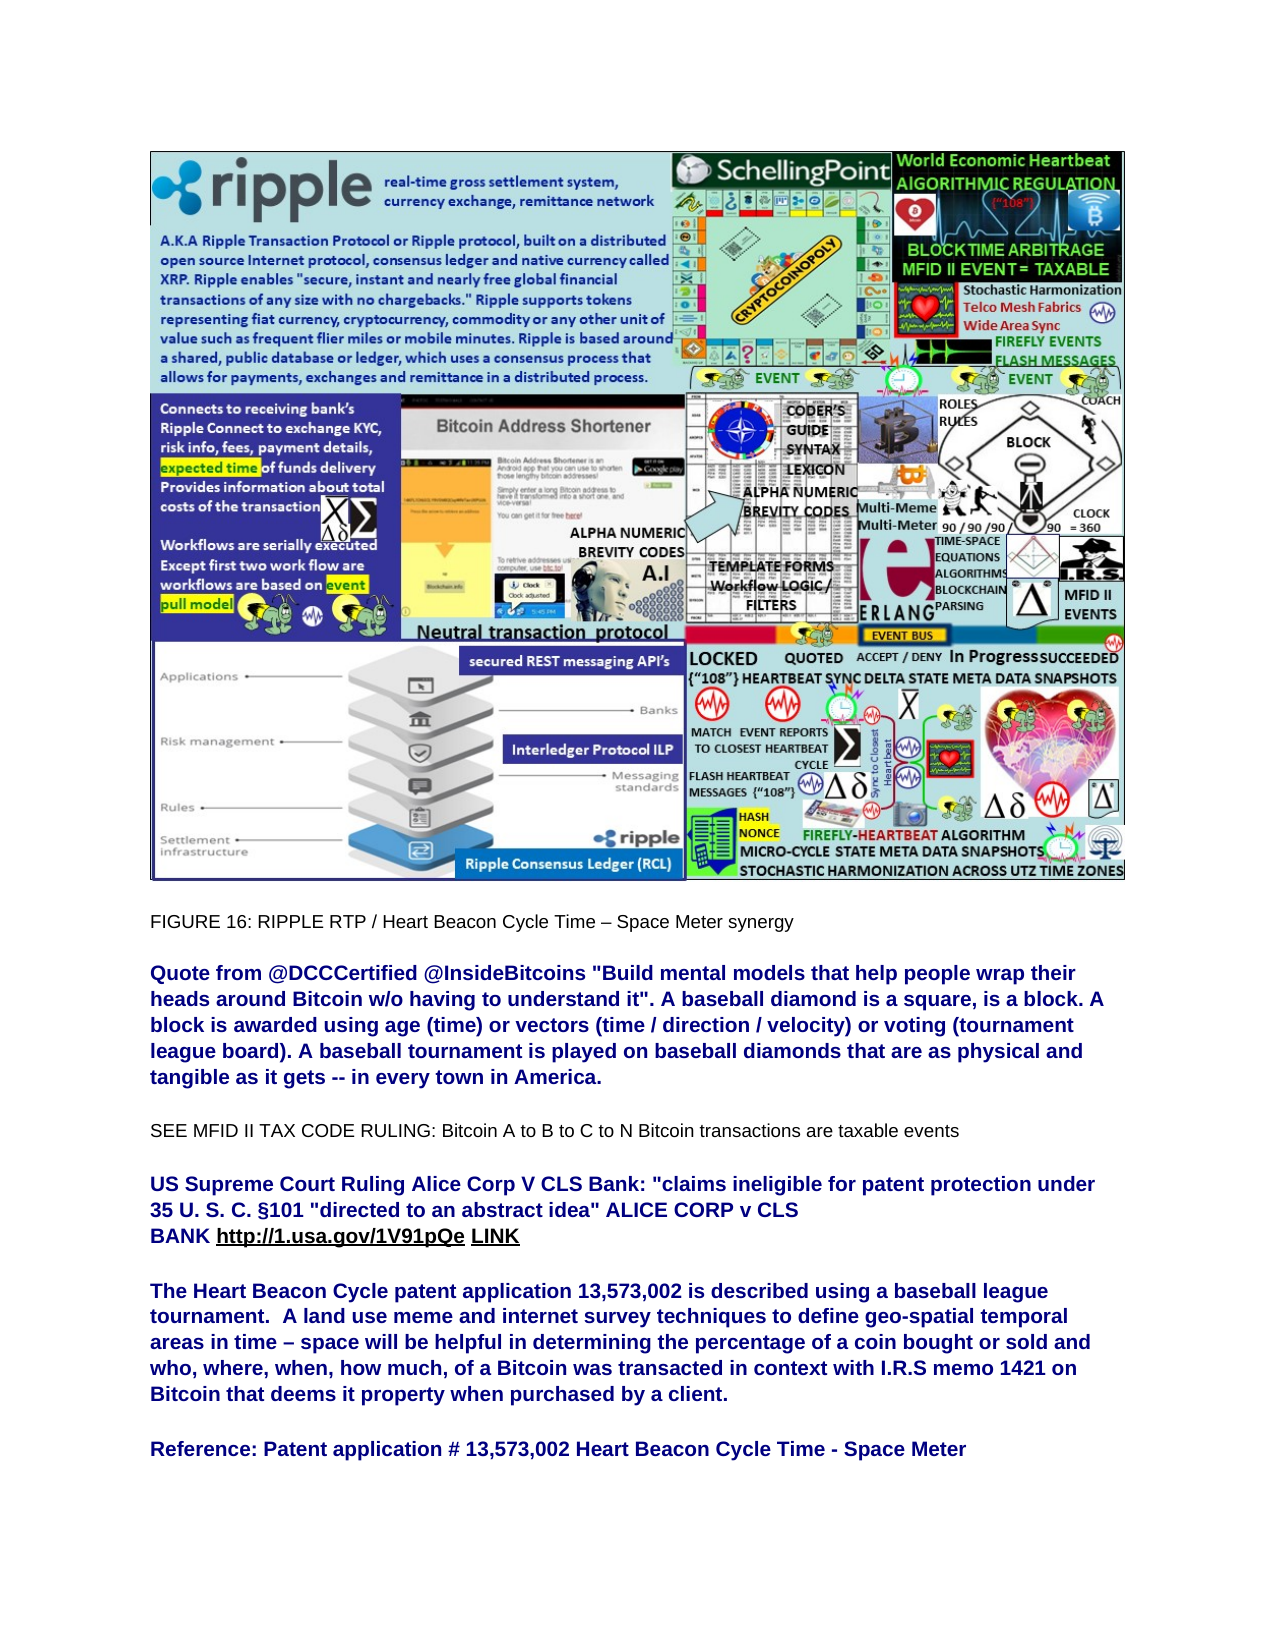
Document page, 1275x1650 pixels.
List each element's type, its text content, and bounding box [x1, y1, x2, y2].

text FIGURE 16: RIPPLE RTP / Heart Beacon Cycle Time – Space Meter synergy [150, 910, 1125, 932]
text US Supreme Court Ruling Alice Corp V CLS Bank: "claims ineligible for patent protection under 35 U. S. C. §101 "directed to an abstract idea" ALICE CORP v CLS BANK http://1.usa.gov/1V91pQe LINK [150, 1172, 1125, 1247]
text The Heart Beacon Cycle patent application 13,573,002 is described using a baseball league tournament. A land use meme and internet survey techniques to define geo-spatial temporal areas in time – space will be helpful in determining the percentage of a coin bought or sold and who, where, when, how much, of a Bitcoin was transacted in context with I.R.S memo 1421 on Bitcoin that deems it property when purchased by a client. [150, 1278, 1125, 1406]
text Reference: Patent application # 13,573,002 Heart Beacon Cycle Time - Space Meter [150, 1437, 1125, 1461]
picture [150, 150, 1125, 882]
text SEE MFID II TAX CODE RULING: Bitcoin A to B to C to N Bitcoin transactions are taxable events [150, 1119, 1125, 1141]
text Quote from @DCCCertified @InsideBitcoins "Build mental models that help people wrap their heads around Bitcoin w/o having to understand it". A baseball diamond is a square, is a block. A block is awarded using age (time) or vectors (time / direction / velocity) or voting (tournament league board). A baseball tournament is played on baseball diamonds that are as physical and tangible as it gets -- in every town in America. [150, 961, 1125, 1088]
